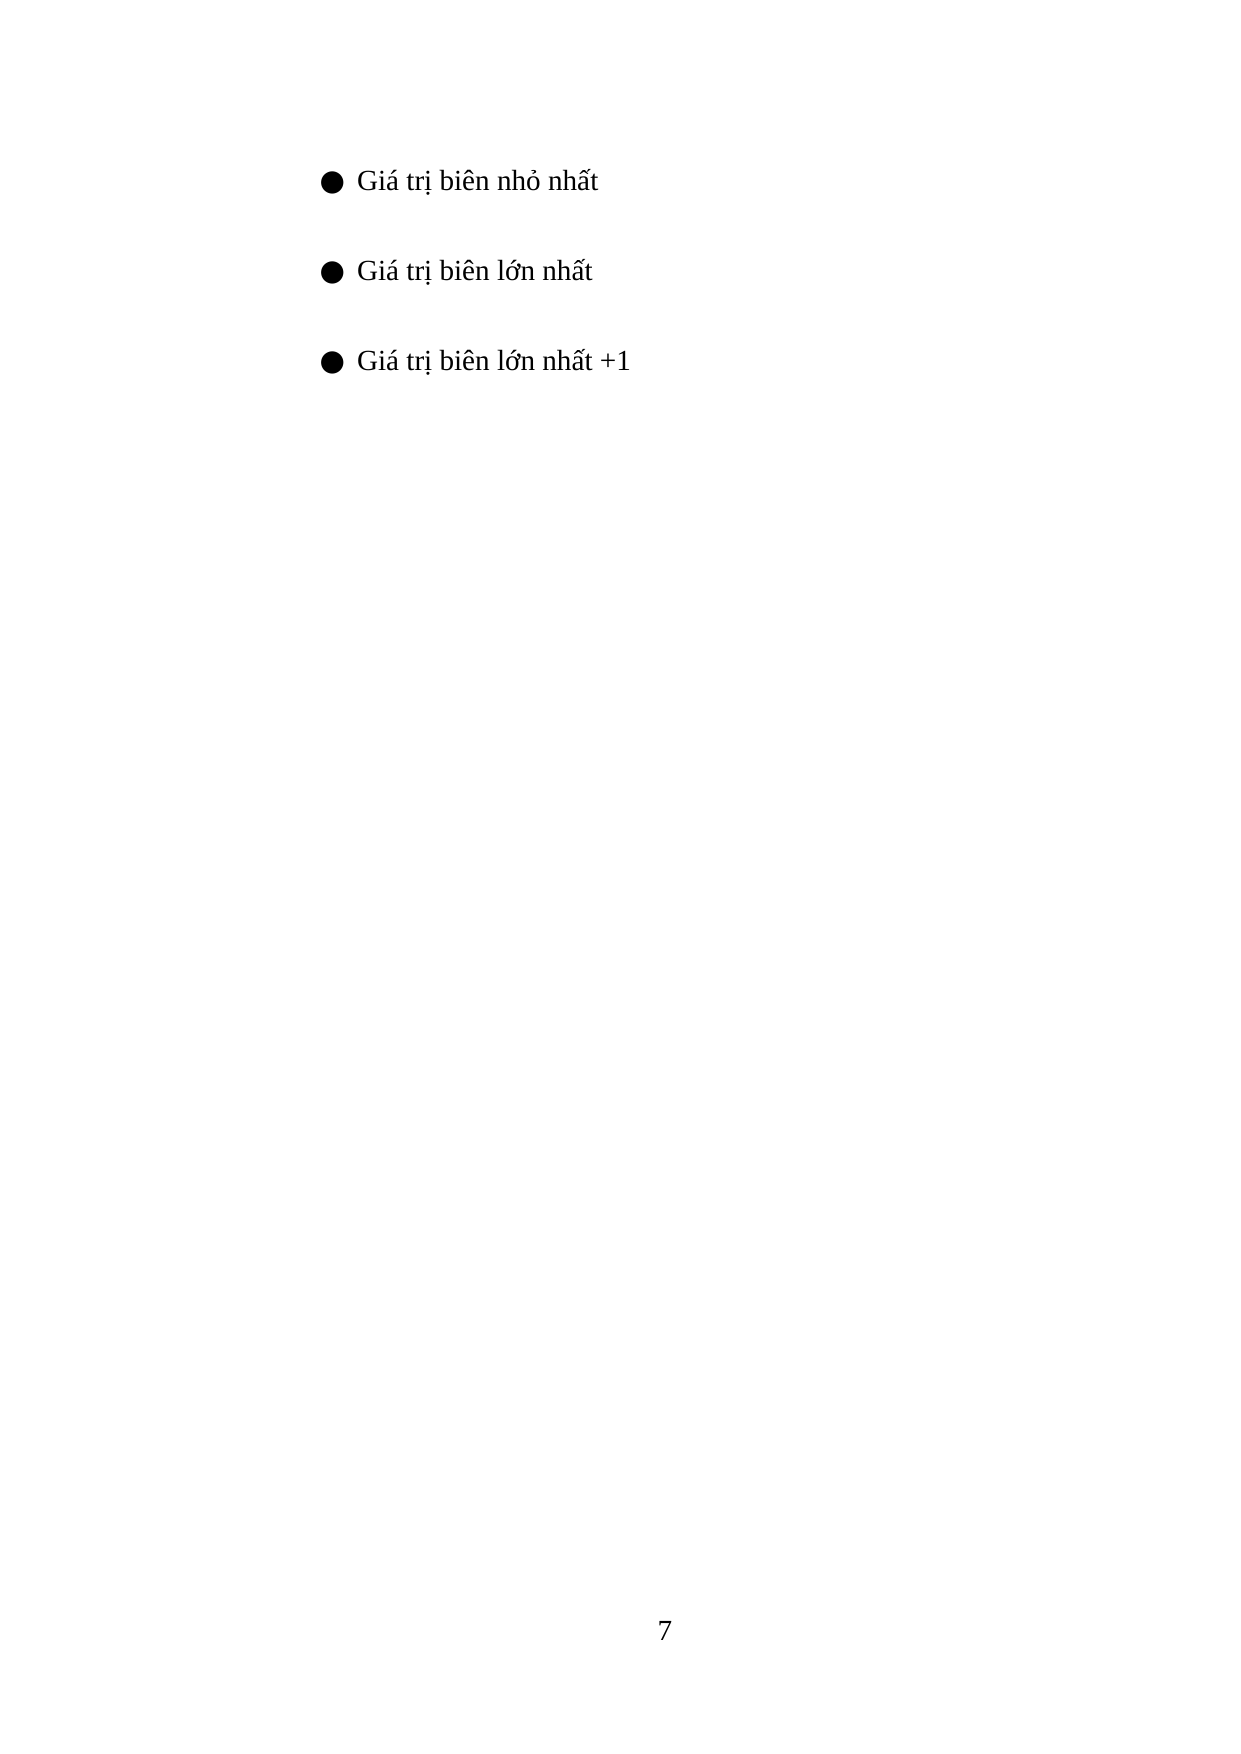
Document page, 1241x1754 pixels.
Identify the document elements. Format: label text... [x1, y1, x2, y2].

list Giá trị biên lớn nhất [319, 237, 1122, 297]
list Giá trị biên lớn nhất +1 [319, 327, 1122, 387]
list Giá trị biên nhỏ nhất [319, 148, 1122, 207]
